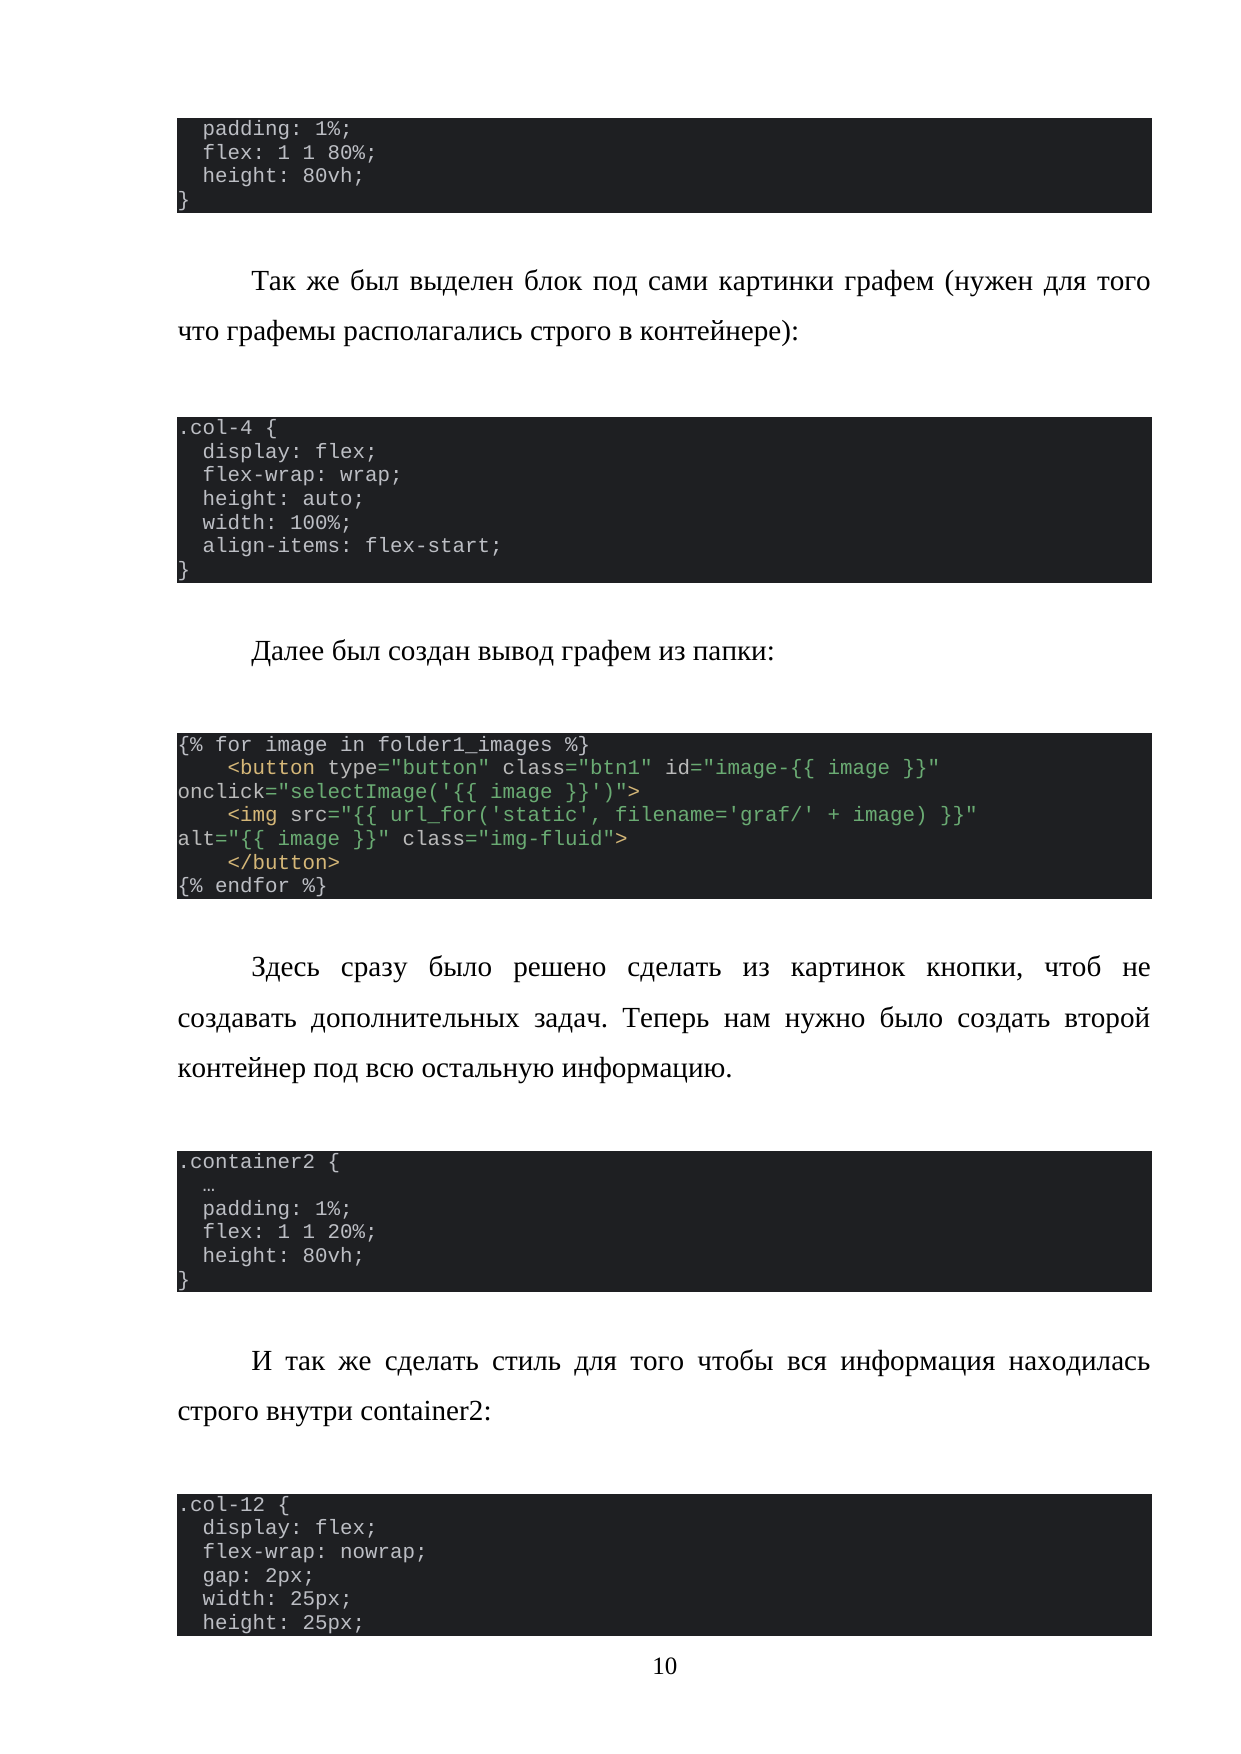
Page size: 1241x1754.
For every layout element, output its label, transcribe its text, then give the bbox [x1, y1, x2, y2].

text Так же был выделен блок под сами картинки графем (нужен для того что графемы располагались строго в контейнере): [177, 263, 1152, 347]
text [177, 118, 1152, 213]
text {% for image in folder1_images %} <button type="button" class="btn1" id="image-{{ image }}" onclick="selectImage('{{ image }}')"> <img src="{{ url_for('static', filename='graf/' + image) }}" alt="{{ image }}" class="img-fluid"> </button> {% endfor %} [177, 733, 1152, 899]
text .container2 { … padding: 1%; flex: 1 1 20%; height: 80vh; } [177, 1151, 1152, 1292]
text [177, 1494, 1152, 1636]
text .col-4 { display: flex; flex-wrap: wrap; height: auto; width: 100%; align-items: flex-start; } [177, 417, 1152, 583]
text Здесь сразу было решено сделать из картинок кнопки, чтоб не создавать дополнительных задач. Теперь нам нужно было создать второй контейнер под всю остальную информацию. [177, 949, 1152, 1083]
text Далее был создан вывод графем из папки: [251, 583, 1152, 666]
text И так же сделать стиль для того чтобы вся информация находилась строго внутри container2: [177, 1343, 1152, 1427]
